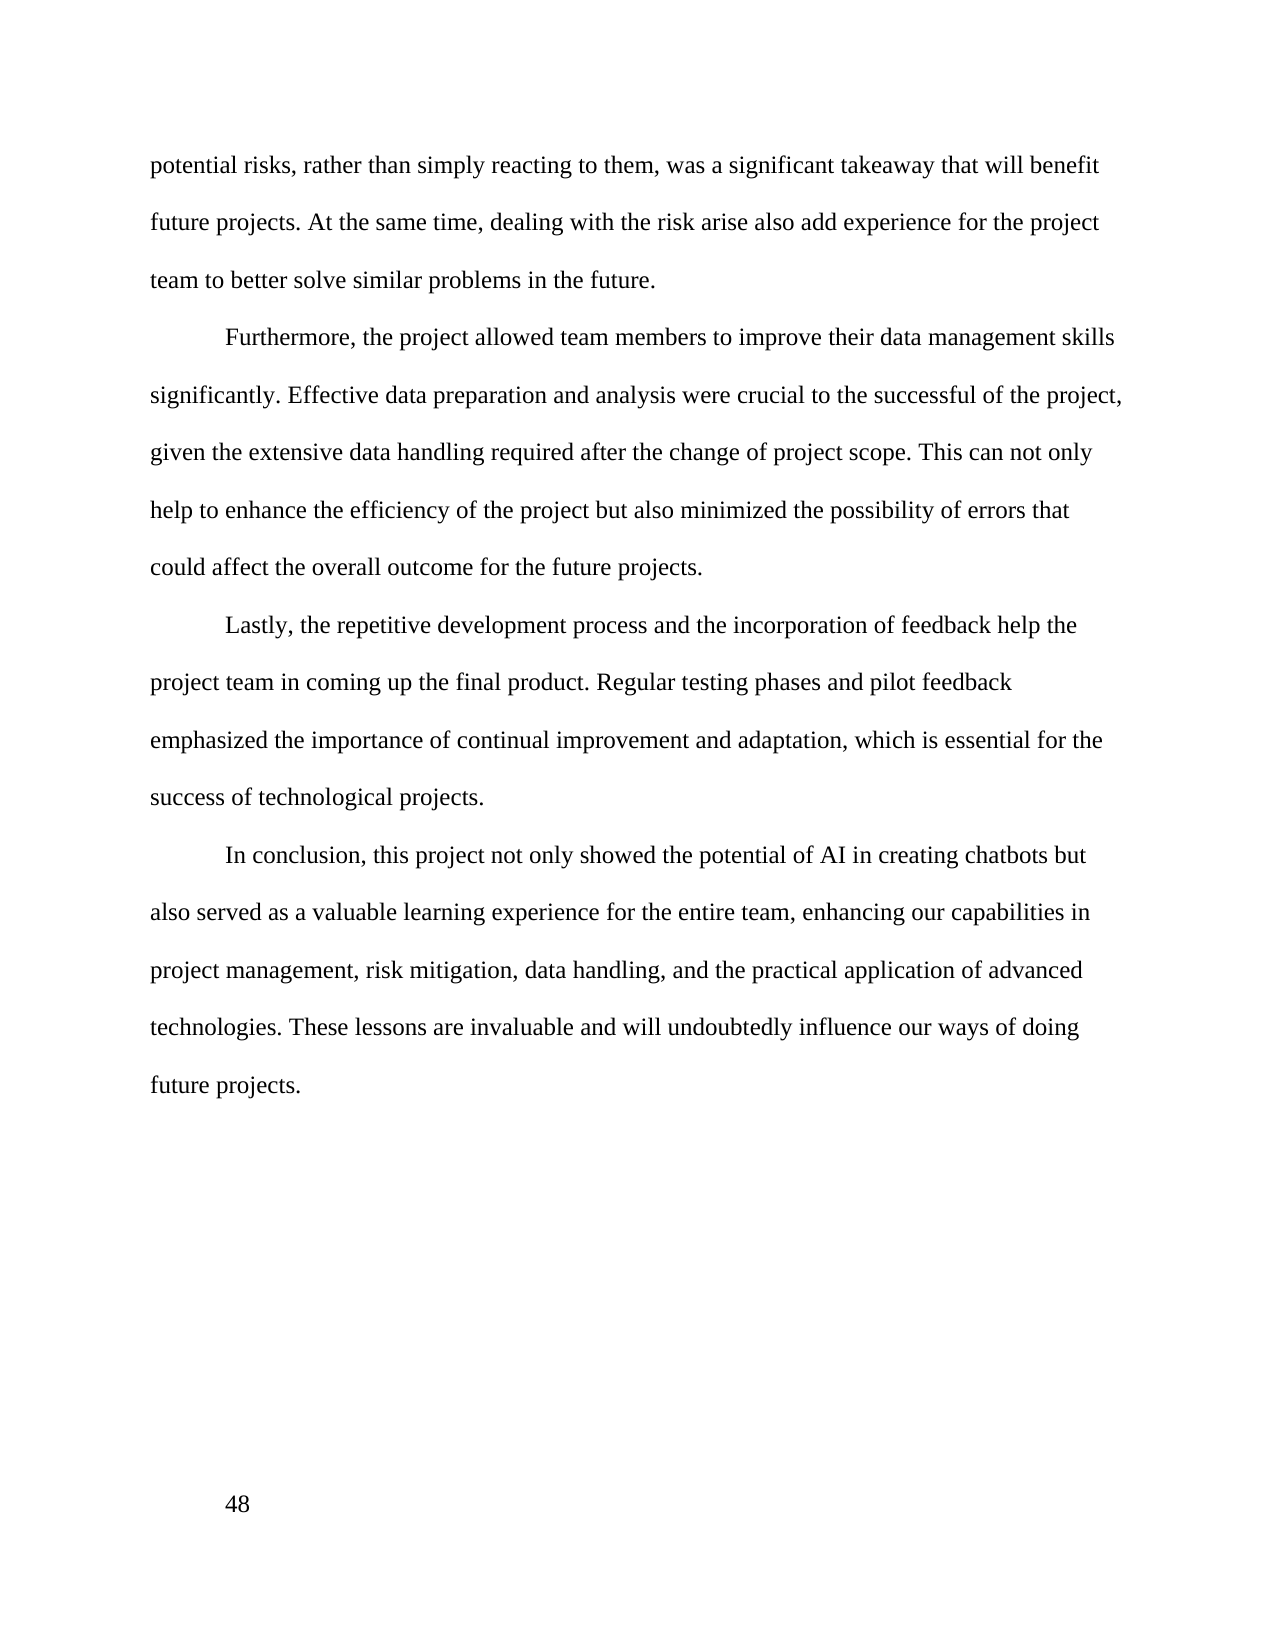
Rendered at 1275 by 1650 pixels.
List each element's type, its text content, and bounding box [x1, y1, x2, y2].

text In conclusion, this project not only showed the potential of AI in creating chatbots but also served as a valuable learning experience for the entire team, enhancing our capabilities in project management, risk mitigation, data handling, and the practical application of advanced technologies. These lessons are invaluable and will undoubtedly influence our ways of doing future projects. [150, 840, 1125, 1099]
text Furthermore, the project allowed team members to improve their data management skills significantly. Effective data preparation and analysis were crucial to the successful of the project, given the extensive data handling required after the change of project scope. This can not only help to enhance the efficiency of the project but also minimized the possibility of errors that could affect the overall outcome for the future projects. [150, 322, 1125, 581]
text Lastly, the repetitive development process and the incorporation of feedback help the project team in coming up the final product. Regular testing phases and pilot feedback emphasized the importance of continual improvement and adaptation, which is essential for the success of technological projects. [150, 610, 1125, 811]
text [150, 150, 1125, 294]
